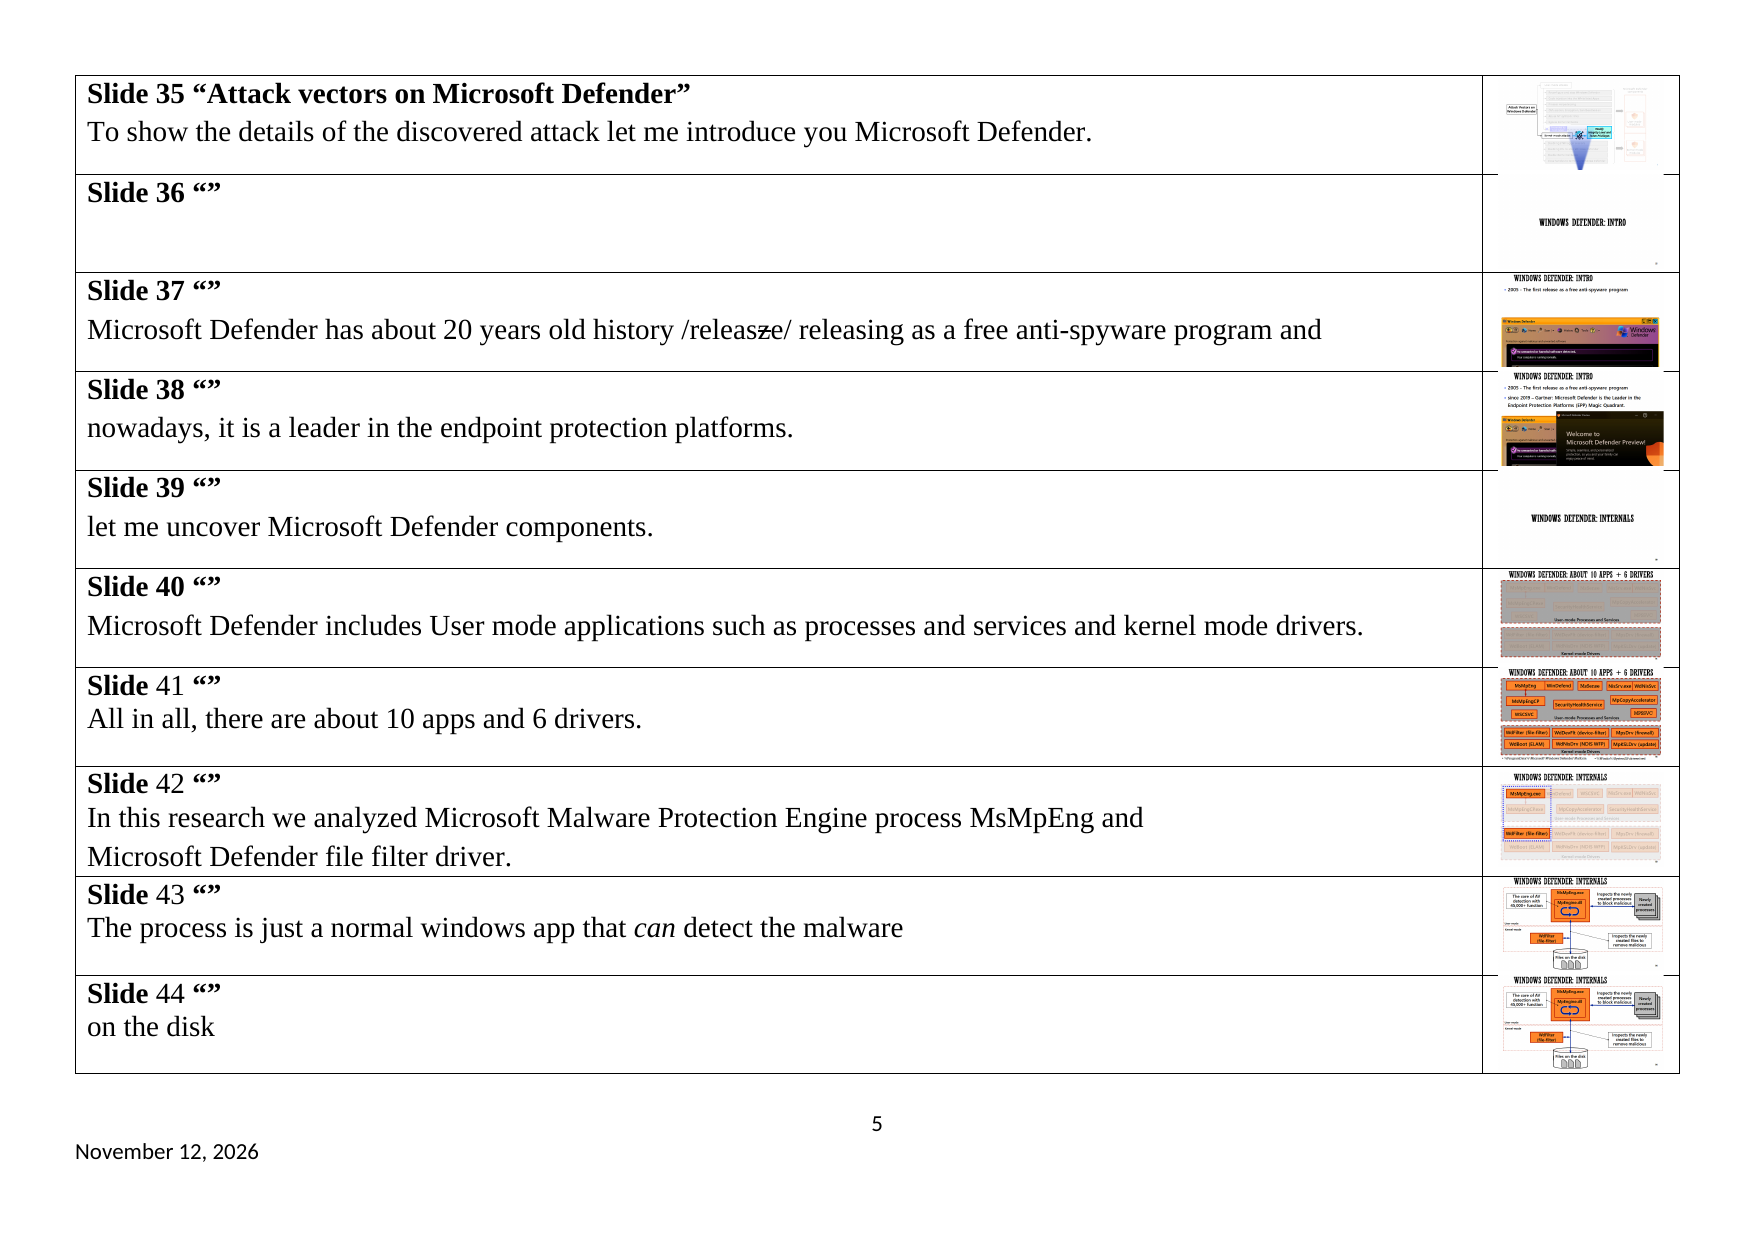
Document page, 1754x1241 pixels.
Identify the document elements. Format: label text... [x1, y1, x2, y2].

picture [1498, 174, 1664, 269]
table_cell Slide 35 “Attack vectors on Microsoft Defender” To show the details of the discovered attack let me introduce you Microsoft Defender. [76, 76, 1482, 174]
table_cell [1483, 877, 1679, 975]
picture [1498, 76, 1664, 170]
table_cell Slide 39 “” let me uncover Microsoft Defender components. [76, 471, 1482, 568]
table_cell Slide 42 “” In this research we analyzed Microsoft Malware Protection Engine process MsMpEng and Microsoft Defender file filter driver. [76, 767, 1482, 876]
table_cell Slide 36 “” [76, 175, 1482, 272]
picture [1498, 569, 1664, 663]
table_cell Slide 38 “” nowadays, it is a leader in the endpoint protection platforms. [76, 372, 1482, 469]
picture [1498, 667, 1664, 762]
table_cell Slide 40 “” Microsoft Defender includes User mode applications such as processes and services and kernel mode drivers. [76, 569, 1482, 667]
picture [1498, 877, 1664, 971]
table_cell [1483, 175, 1679, 272]
table_cell [1483, 76, 1679, 174]
table_cell [1483, 767, 1679, 876]
picture [1498, 772, 1664, 867]
picture [1498, 470, 1664, 565]
table_cell [1483, 976, 1679, 1073]
table_cell [1483, 273, 1679, 371]
table_cell [1483, 569, 1679, 667]
table_cell [1483, 471, 1679, 568]
picture [1498, 975, 1664, 1070]
picture [1498, 273, 1664, 367]
picture [1498, 371, 1664, 466]
table_cell Slide 44 “” on the disk [76, 976, 1482, 1073]
table_cell [1483, 668, 1679, 766]
table_cell Slide 43 “” The process is just a normal windows app that can detect the malware [76, 877, 1482, 975]
table_cell Slide 37 “” Microsoft Defender has about 20 years old history /releasze/ releasing as a free anti-spyware program and [76, 273, 1482, 371]
table_cell Slide 41 “” All in all, there are about 10 apps and 6 drivers. [76, 668, 1482, 766]
table_cell [1483, 372, 1679, 469]
